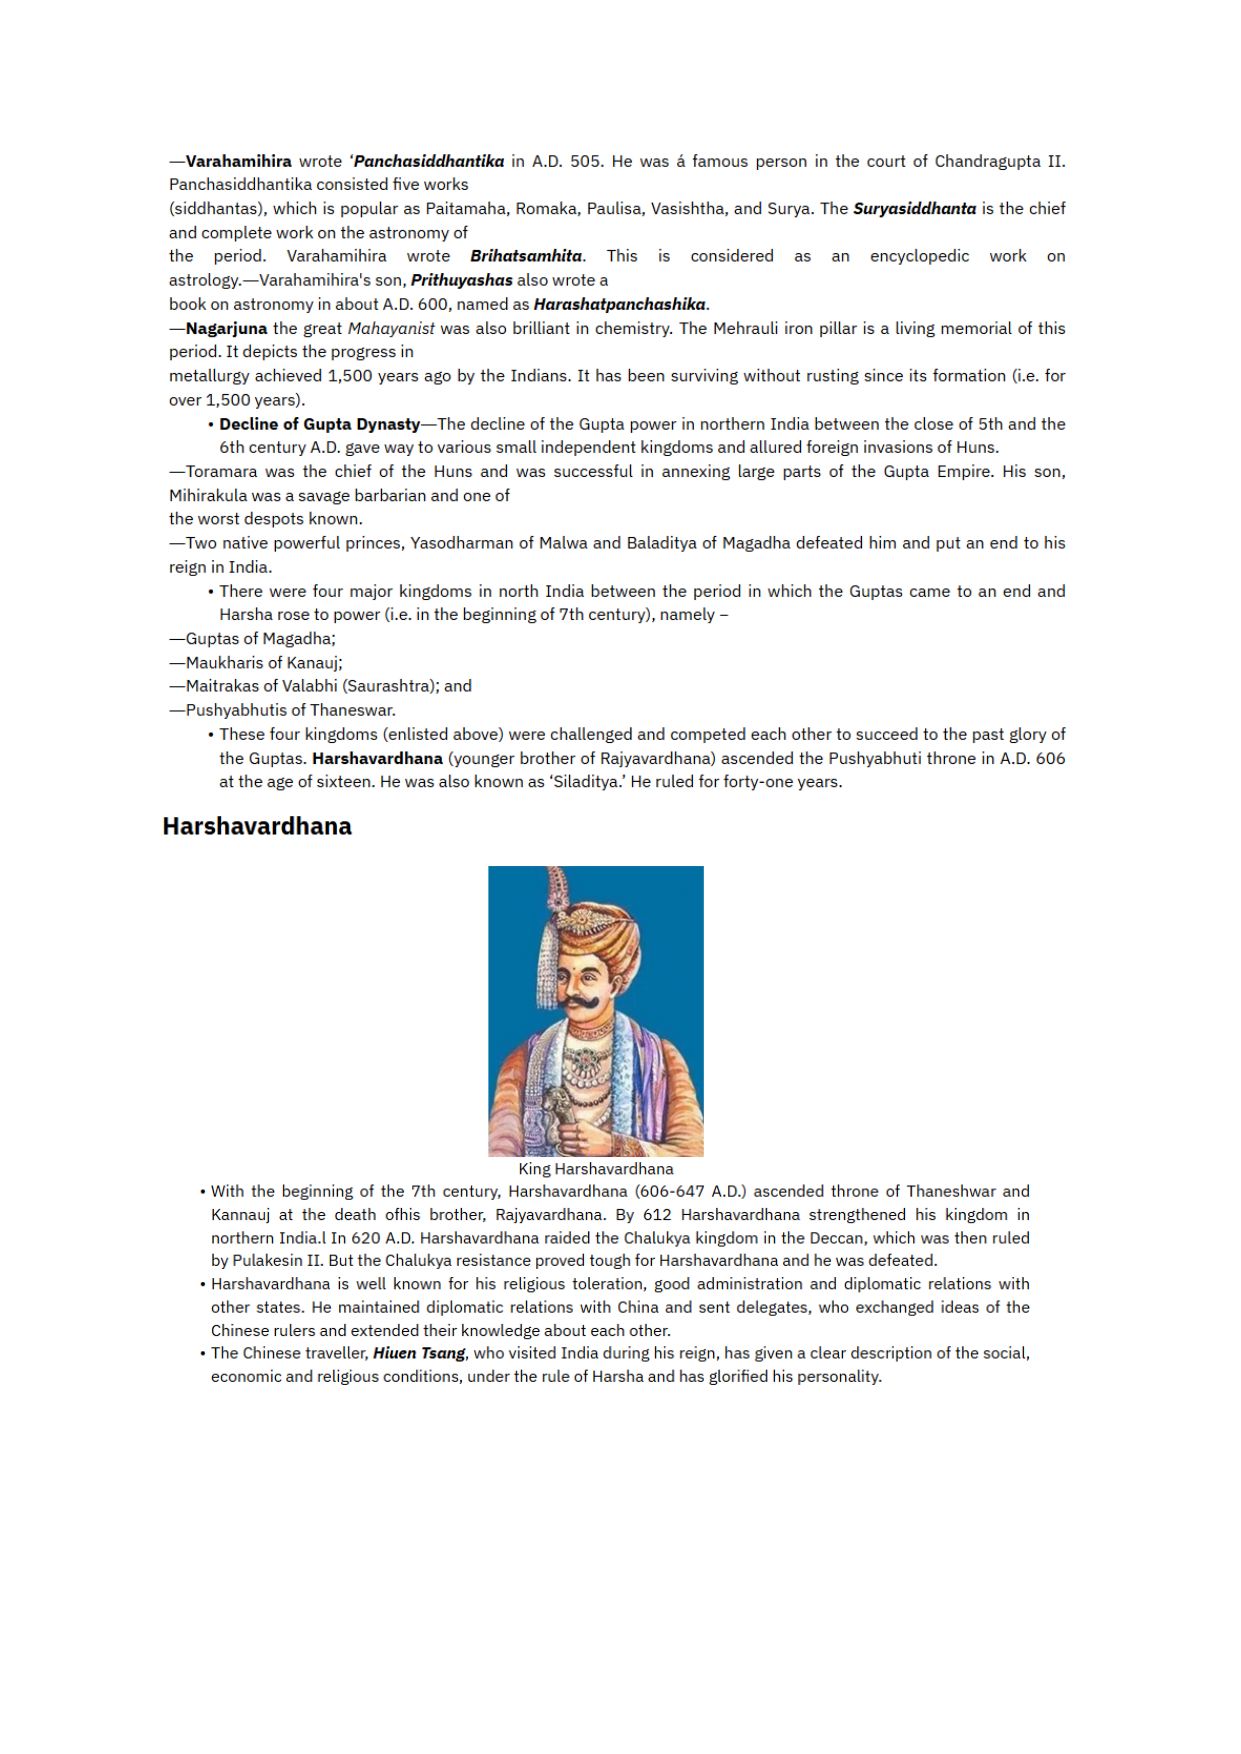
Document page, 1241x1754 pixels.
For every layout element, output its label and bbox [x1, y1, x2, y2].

picture [150, 805, 1091, 1389]
picture [150, 150, 1091, 803]
